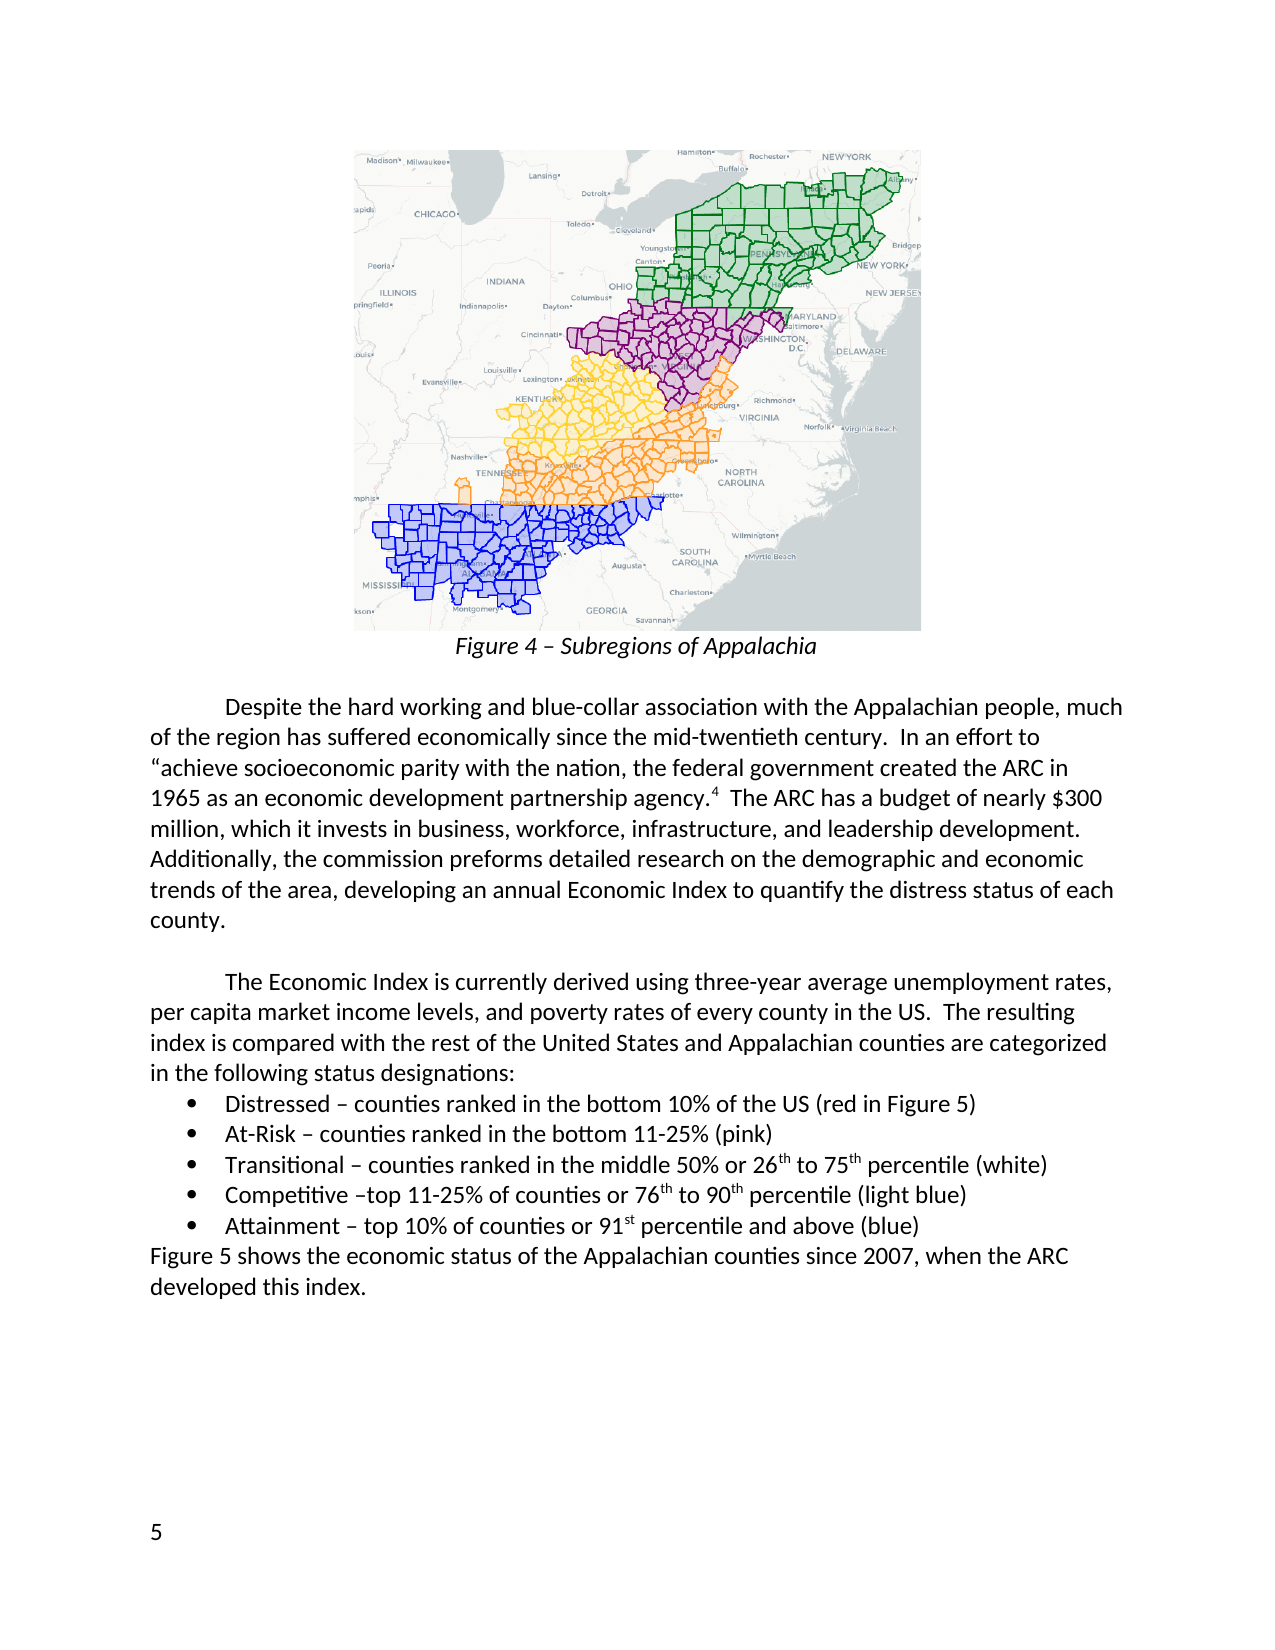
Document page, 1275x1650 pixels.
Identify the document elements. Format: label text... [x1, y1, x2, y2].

picture [353, 150, 922, 631]
list Attainment – top 10% of counties or 91st percentile and above (blue) [187, 1210, 1125, 1240]
list At-Risk – counties ranked in the bottom 11-25% (pink) [187, 1118, 1125, 1149]
list Distressed – counties ranked in the bottom 10% of the US (red in Figure 5) [187, 1088, 1125, 1118]
text Despite the hard working and blue-collar association with the Appalachian people, much of the region has suffered economically since the mid-twentieth century. In an effort to “achieve socioeconomic parity with the nation, the federal government created the ARC in 1965 as an economic development partnership agency.4 The ARC has a budget of nearly $300 million, which it invests in business, workforce, infrastructure, and leadership development. Additionally, the commission preforms detailed research on the demographic and economic trends of the area, developing an annual Economic Index to quantify the distress status of each county. [150, 691, 1125, 935]
text The Economic Index is currently derived using three-year average unemployment rates, per capita market income levels, and poverty rates of every county in the US. The resulting index is compared with the rest of the United States and Appalachian counties are categorized in the following status designations: [150, 966, 1125, 1088]
text Figure 5 shows the economic status of the Appalachian counties since 2007, when the ARC developed this index. [150, 1240, 1125, 1301]
text Figure 4 – Subregions of Appalachia [150, 630, 1125, 661]
list Competitive –top 11-25% of counties or 76th to 90th percentile (light blue) [187, 1179, 1125, 1210]
list Transitional – counties ranked in the middle 50% or 26th to 75th percentile (white) [187, 1149, 1125, 1179]
